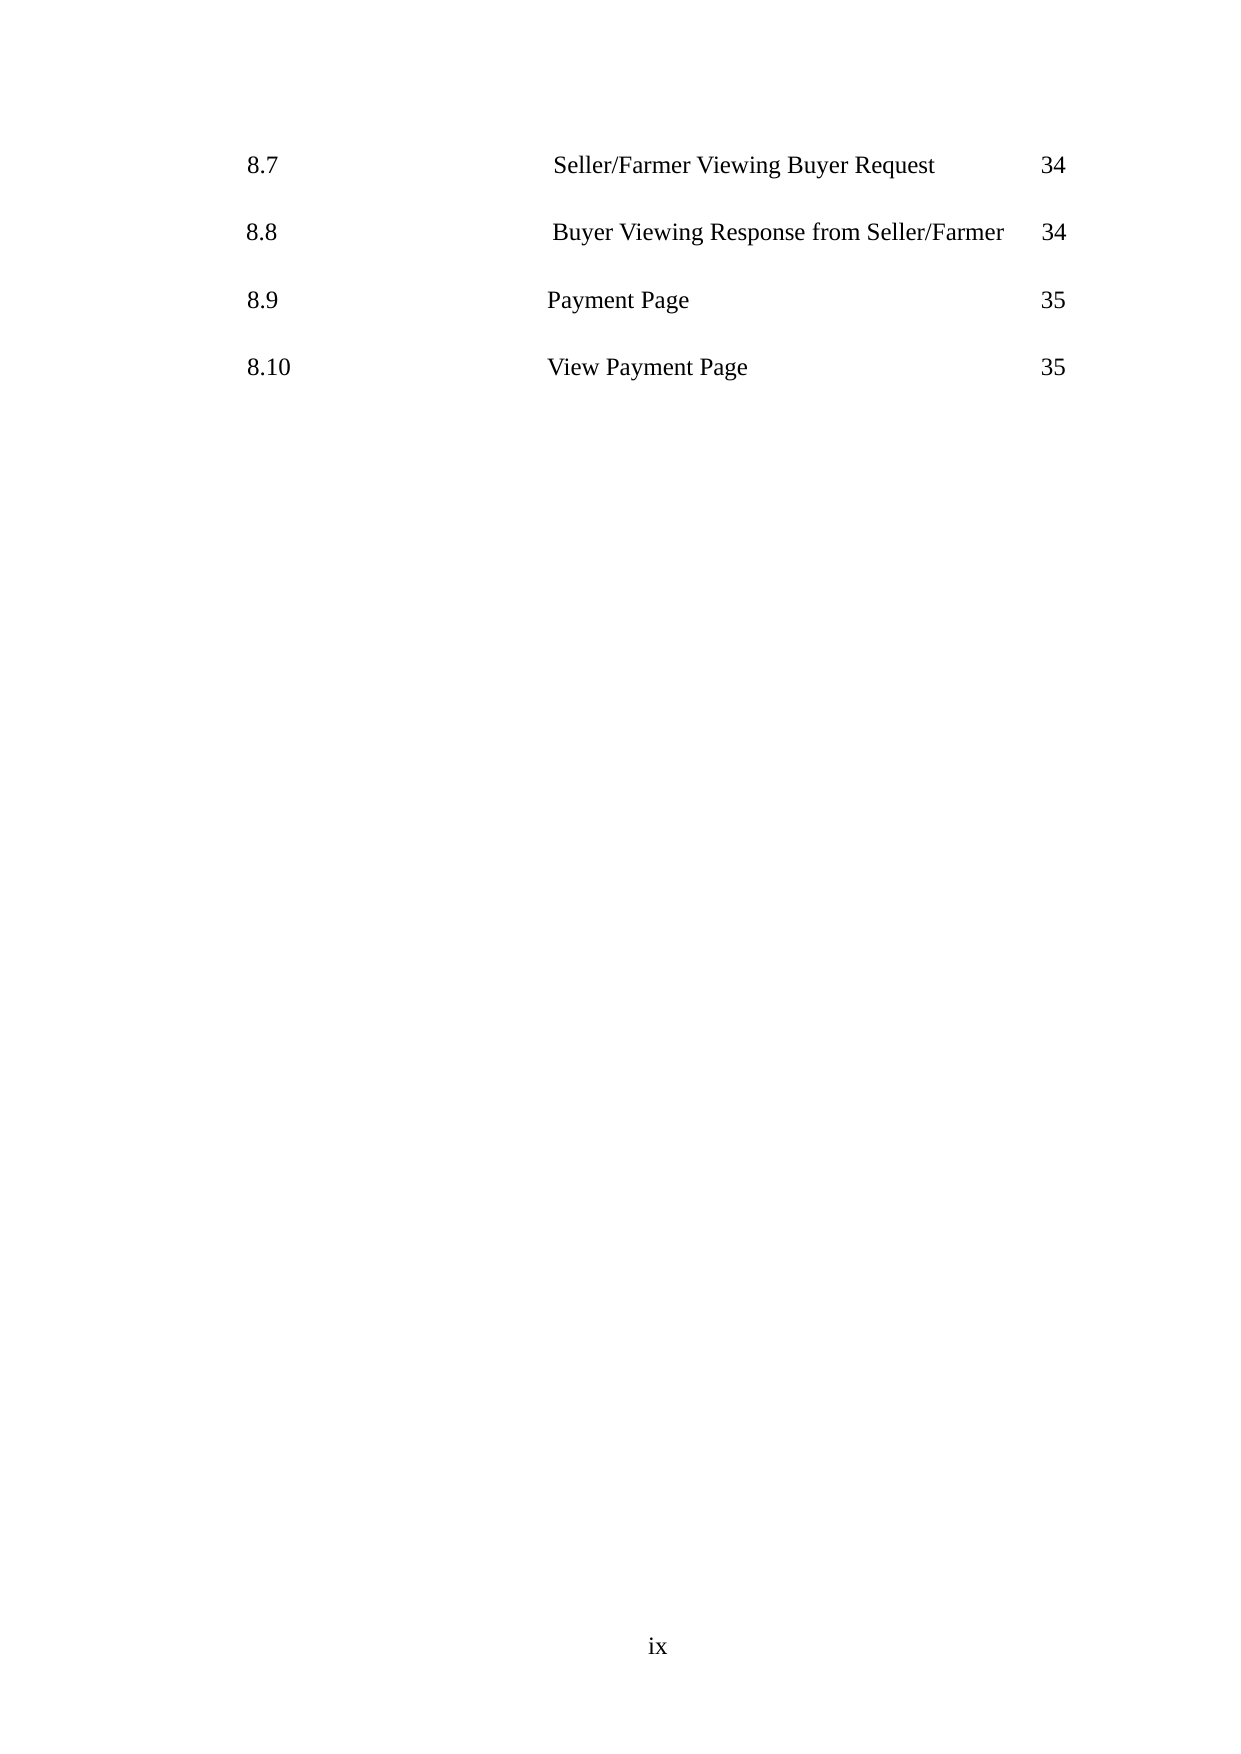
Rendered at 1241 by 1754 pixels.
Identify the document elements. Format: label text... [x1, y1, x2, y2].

text 8.9 Payment Page 35 [225, 285, 1087, 313]
text 8.8 Buyer Viewing Response from Seller/Farmer 34 [225, 217, 1087, 246]
text 8.7 Seller/Farmer Viewing Buyer Request 34 [225, 150, 1087, 179]
text 8.10 View Payment Page 35 [225, 352, 1087, 381]
